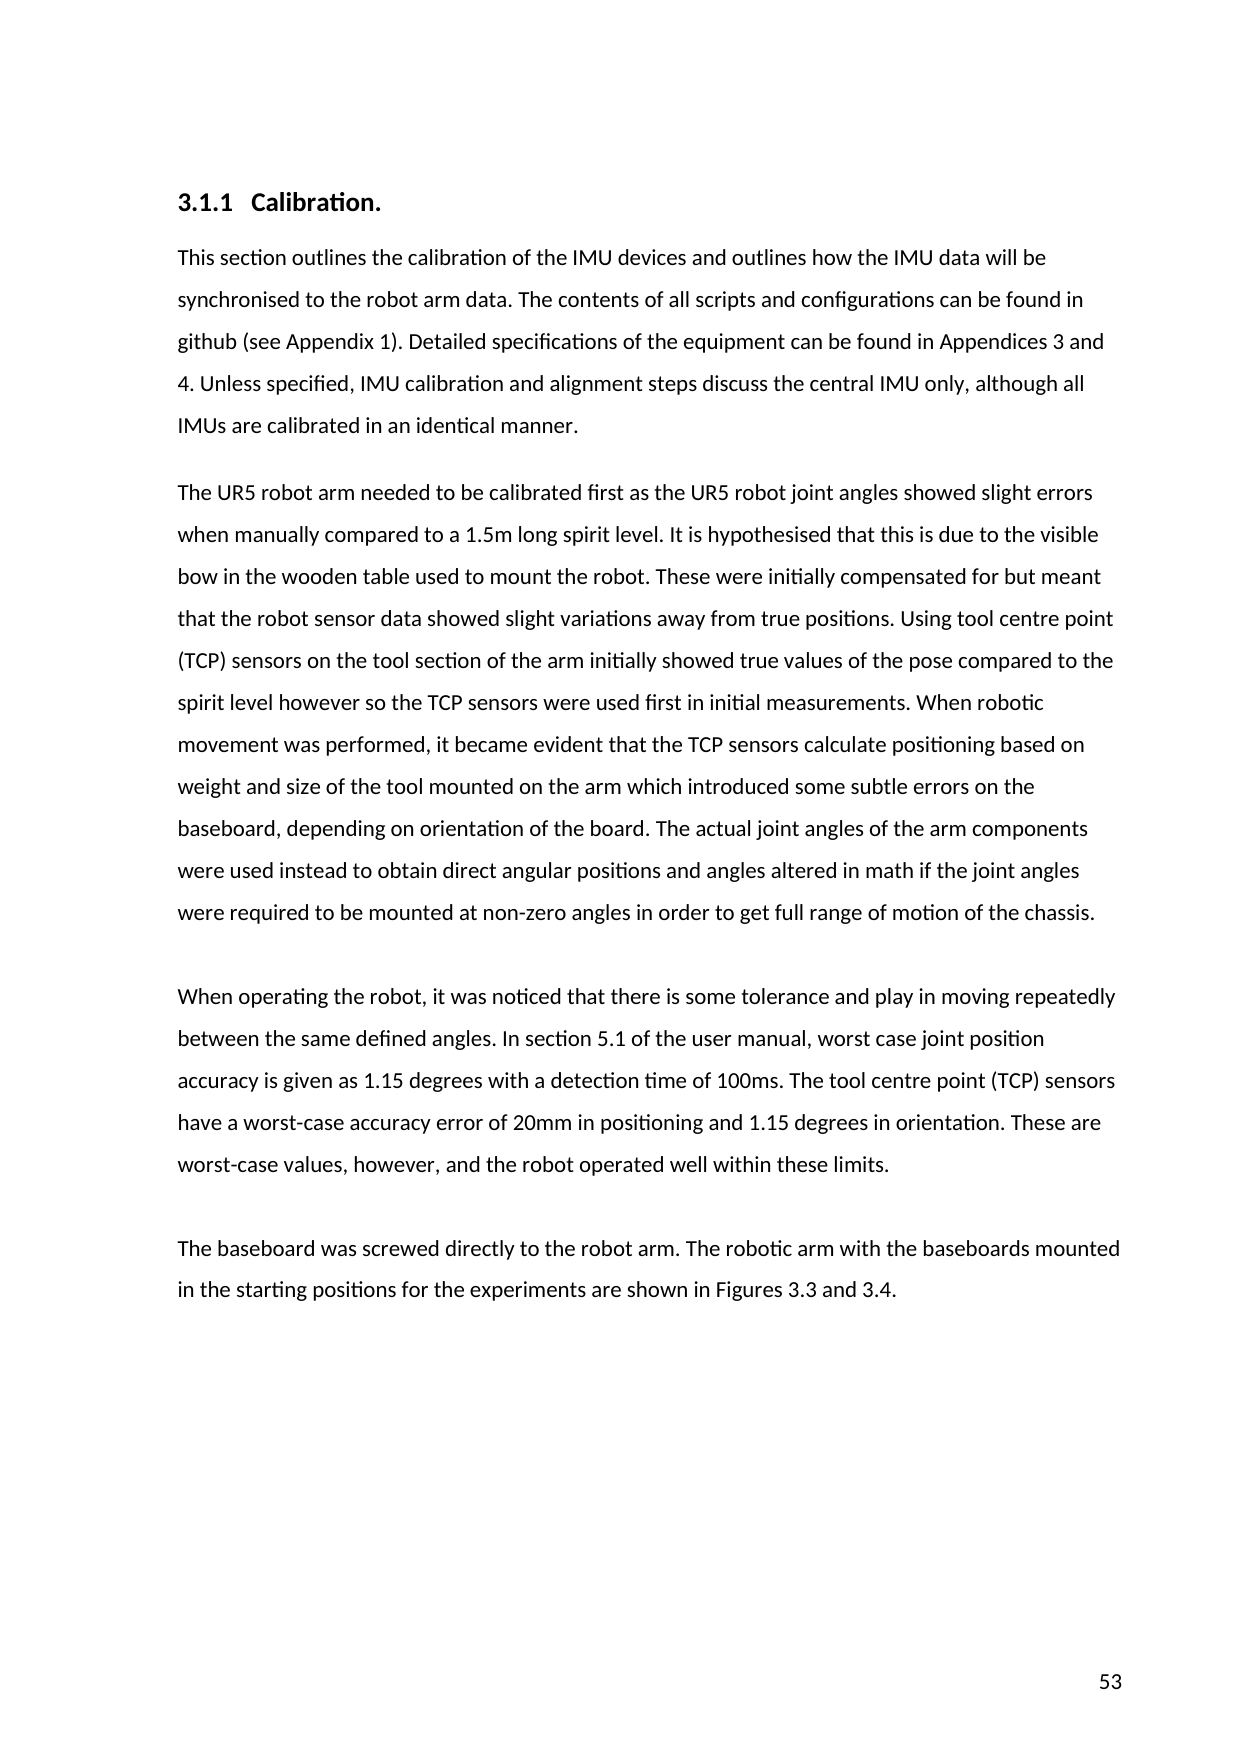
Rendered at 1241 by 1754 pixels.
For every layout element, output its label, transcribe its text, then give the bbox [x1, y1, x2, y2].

text The UR5 robot arm needed to be calibrated first as the UR5 robot joint angles showed slight errors when manually compared to a 1.5m long spirit level. It is hypothesised that this is due to the visible bow in the wooden table used to mount the robot. These were initially compensated for but meant that the robot sensor data showed slight variations away from true positions. Using tool centre point (TCP) sensors on the tool section of the arm initially showed true values of the pose compared to the spirit level however so the TCP sensors were used first in initial measurements. When robotic movement was performed, it became evident that the TCP sensors calculate positioning based on weight and size of the tool mounted on the arm which introduced some subtle errors on the baseboard, depending on orientation of the board. The actual joint angles of the arm components were used instead to obtain direct angular positions and angles altered in math if the joint angles were required to be mounted at non-zero angles in order to get full range of motion of the chassis. When operating the robot, it was noticed that there is some tolerance and play in moving repeatedly between the same defined angles. In section 5.1 of the user manual, worst case joint position accuracy is given as 1.15 degrees with a detection time of 100ms. The tool centre point (TCP) sensors have a worst-case accuracy error of 20mm in positioning and 1.15 degrees in orientation. These are worst-case values, however, and the robot operated well within these limits. The baseboard was screwed directly to the robot arm. The robotic arm with the baseboards mounted in the starting positions for the experiments are shown in Figures 3.3 and 3.4. [177, 478, 1122, 1304]
text This section outlines the calibration of the IMU devices and outlines how the IMU data will be synchronised to the robot arm data. The contents of all scripts and configurations can be found in github (see Appendix 1). Detailed specifications of the equipment can be found in Appendices 3 and 4. Unless specified, IMU calibration and alignment steps discuss the central IMU only, although all IMUs are calibrated in an identical manner. [177, 243, 1122, 439]
subtitle Calibration. [177, 185, 1122, 218]
